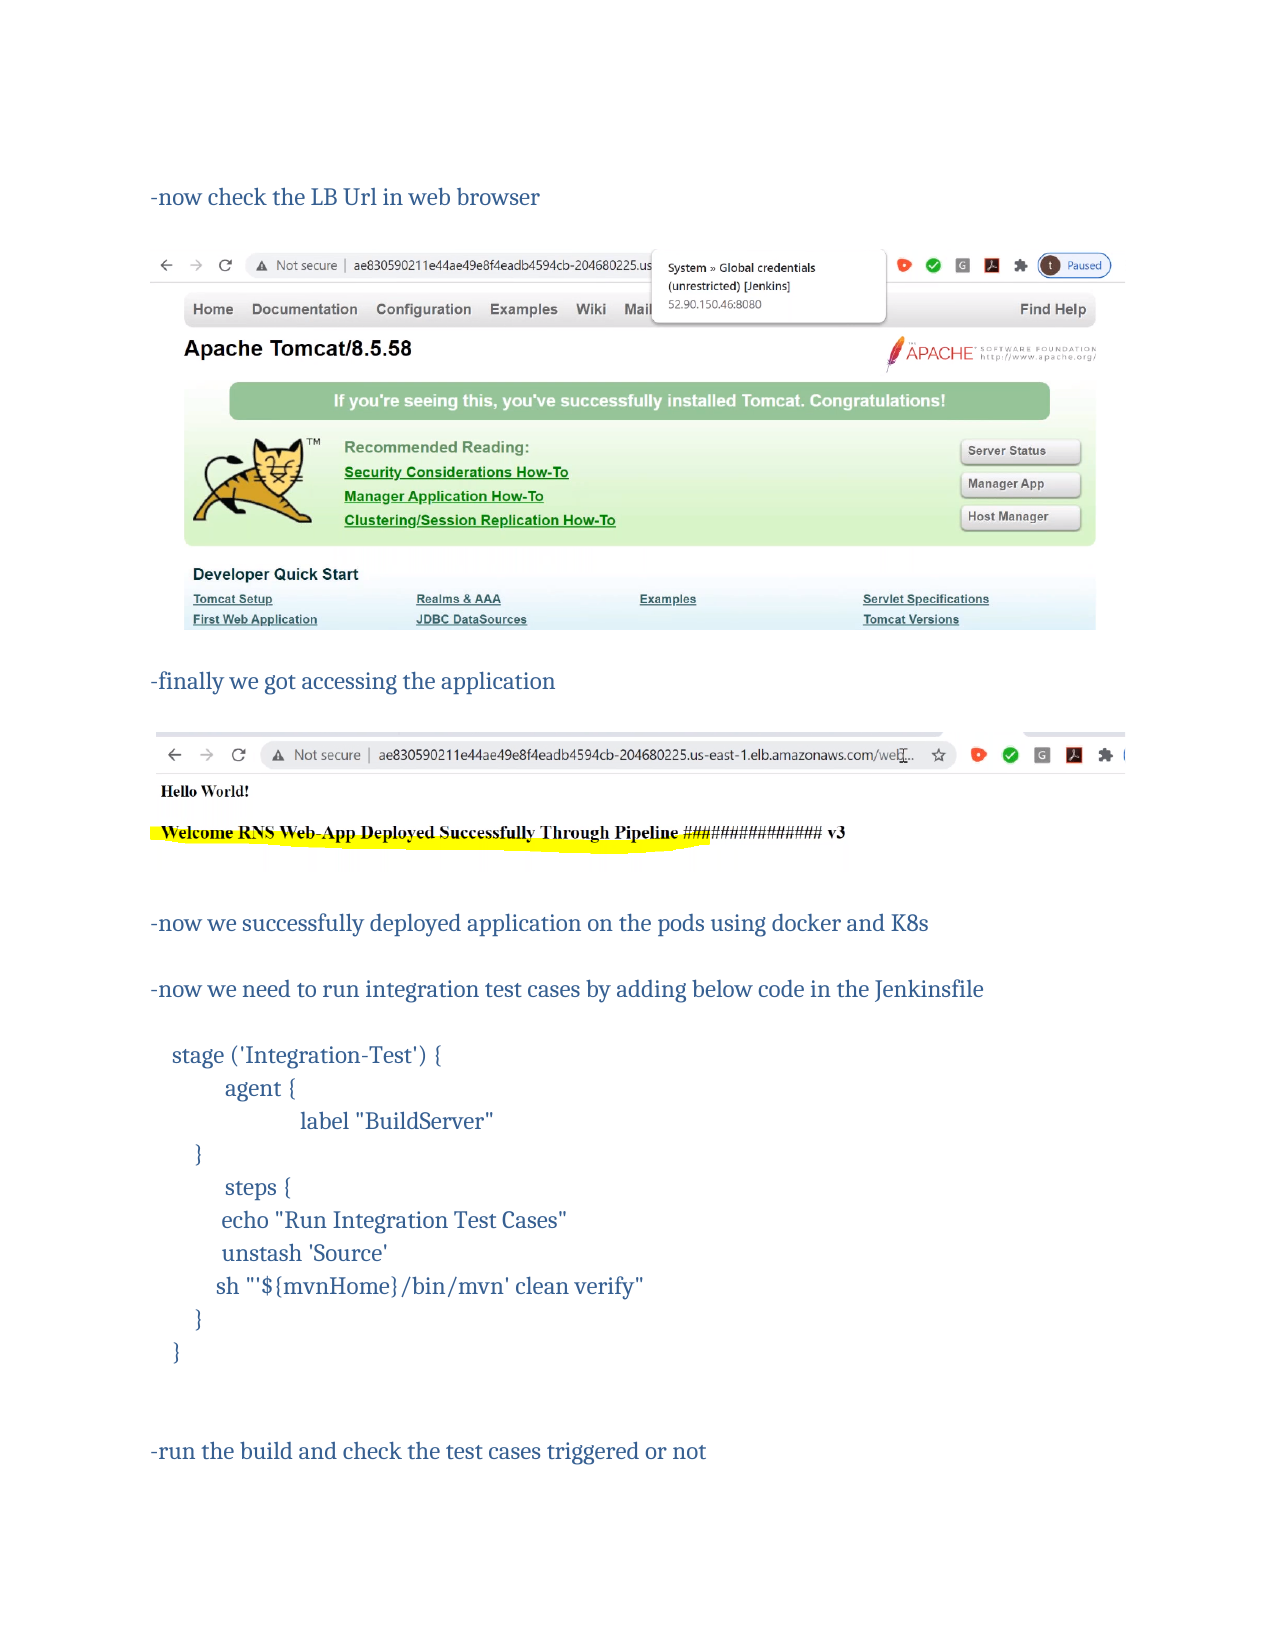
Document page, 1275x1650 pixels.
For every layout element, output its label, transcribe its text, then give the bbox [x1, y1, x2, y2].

picture [150, 249, 1125, 630]
text steps { [150, 1173, 1125, 1202]
text sh "'${mvnHome}/bin/mvn' clean verify" [150, 1272, 1125, 1301]
text agent { [150, 1074, 1125, 1103]
picture [150, 732, 1125, 872]
text -finally we got accessing the application [150, 667, 1125, 696]
text -now we need to run integration test cases by adding below code in the Jenkinsfile [150, 975, 1125, 1003]
text unstash 'Source' [150, 1239, 1125, 1268]
text echo "Run Integration Test Cases" [150, 1206, 1125, 1235]
text } [150, 1305, 1125, 1334]
text -now we successfully deployed application on the pods using docker and K8s [150, 909, 1125, 937]
text } [150, 1140, 1125, 1169]
text -run the build and check the test cases triggered or not [150, 1437, 1125, 1466]
text label "BuildServer" [150, 1107, 1125, 1136]
text -now check the LB Url in web browser [150, 183, 1125, 212]
text } [150, 1338, 1125, 1367]
text stage ('Integration-Test') { [150, 1041, 1125, 1069]
